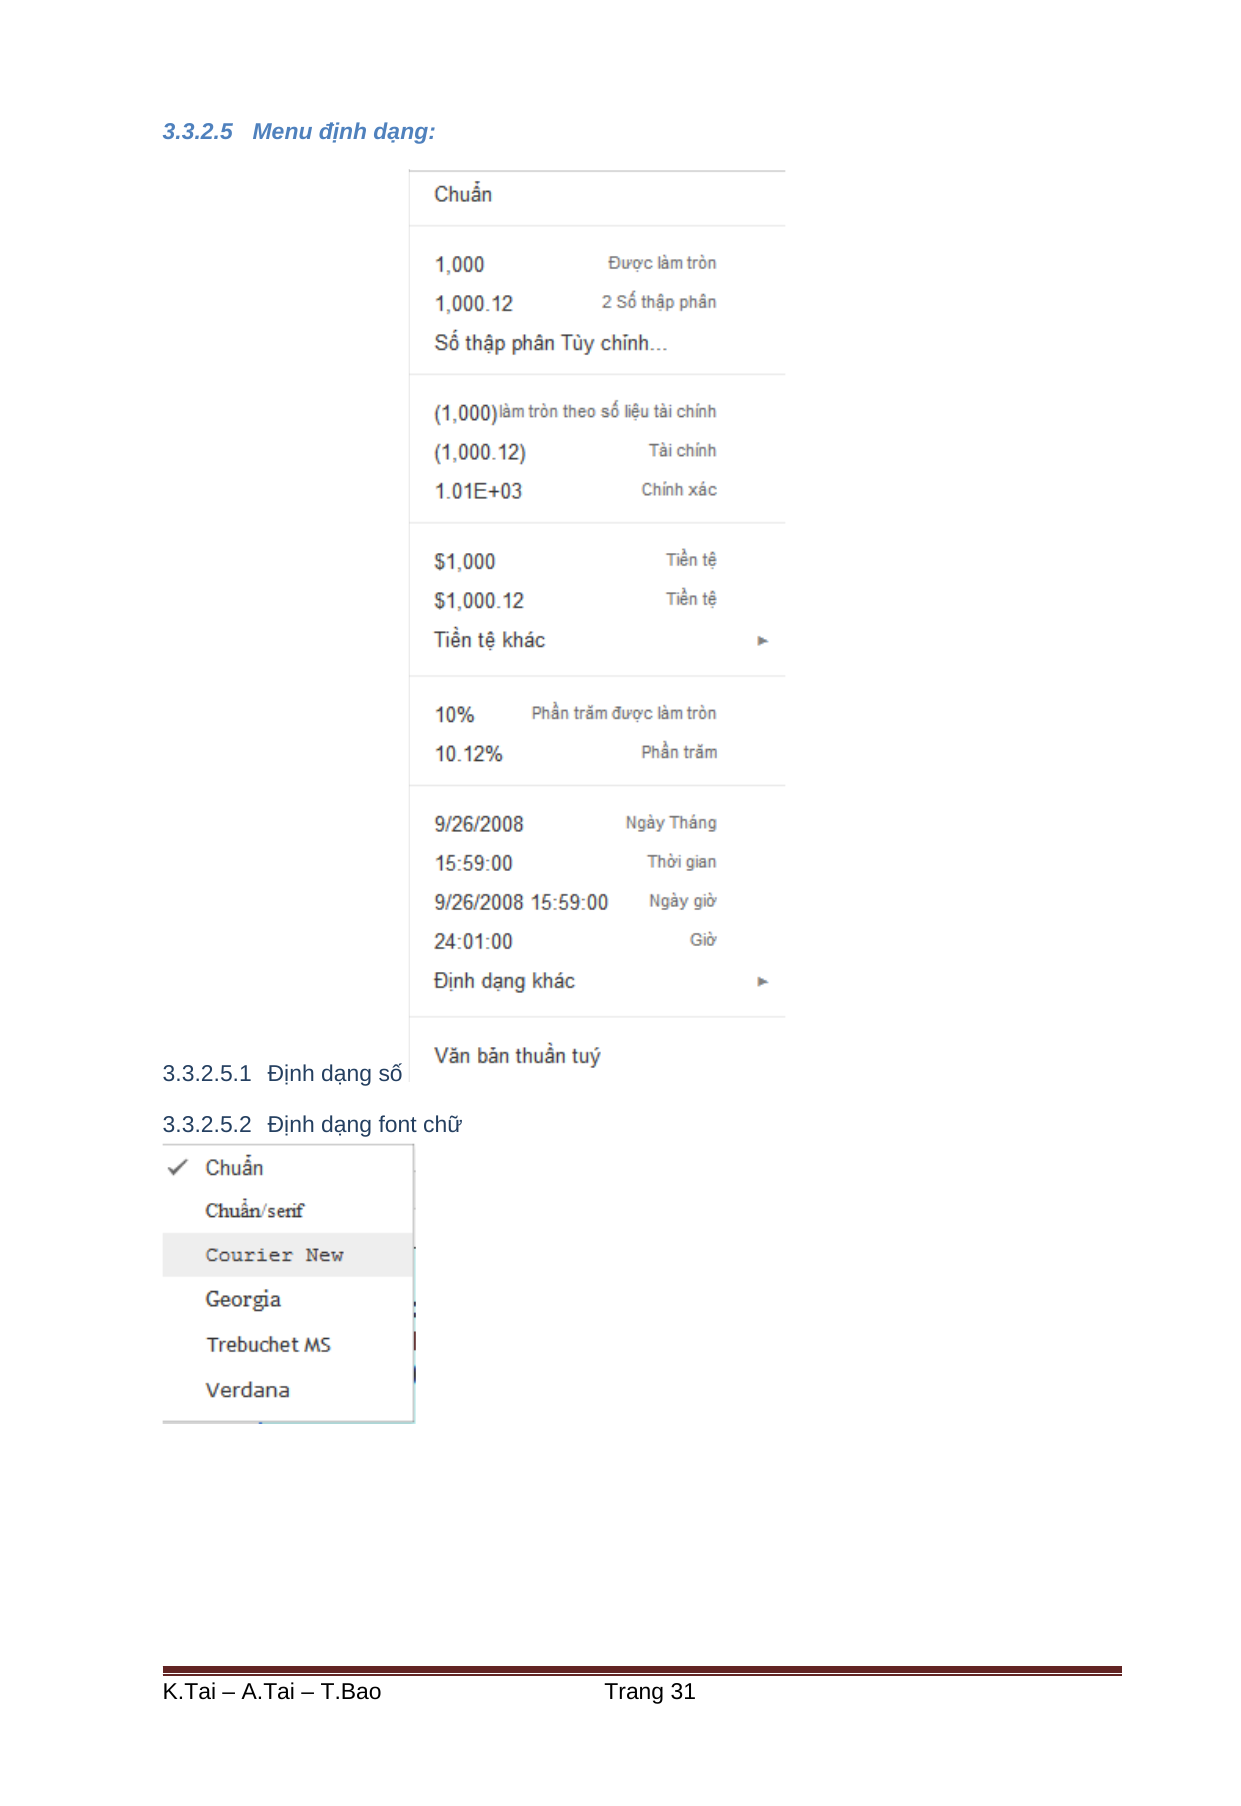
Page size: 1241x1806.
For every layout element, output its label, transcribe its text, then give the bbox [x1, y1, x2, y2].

picture [408, 169, 786, 1082]
picture [162, 1141, 416, 1424]
subtitle Menu định dạng: [162, 118, 1122, 144]
subtitle Định dạng font chữ [162, 1111, 1122, 1137]
